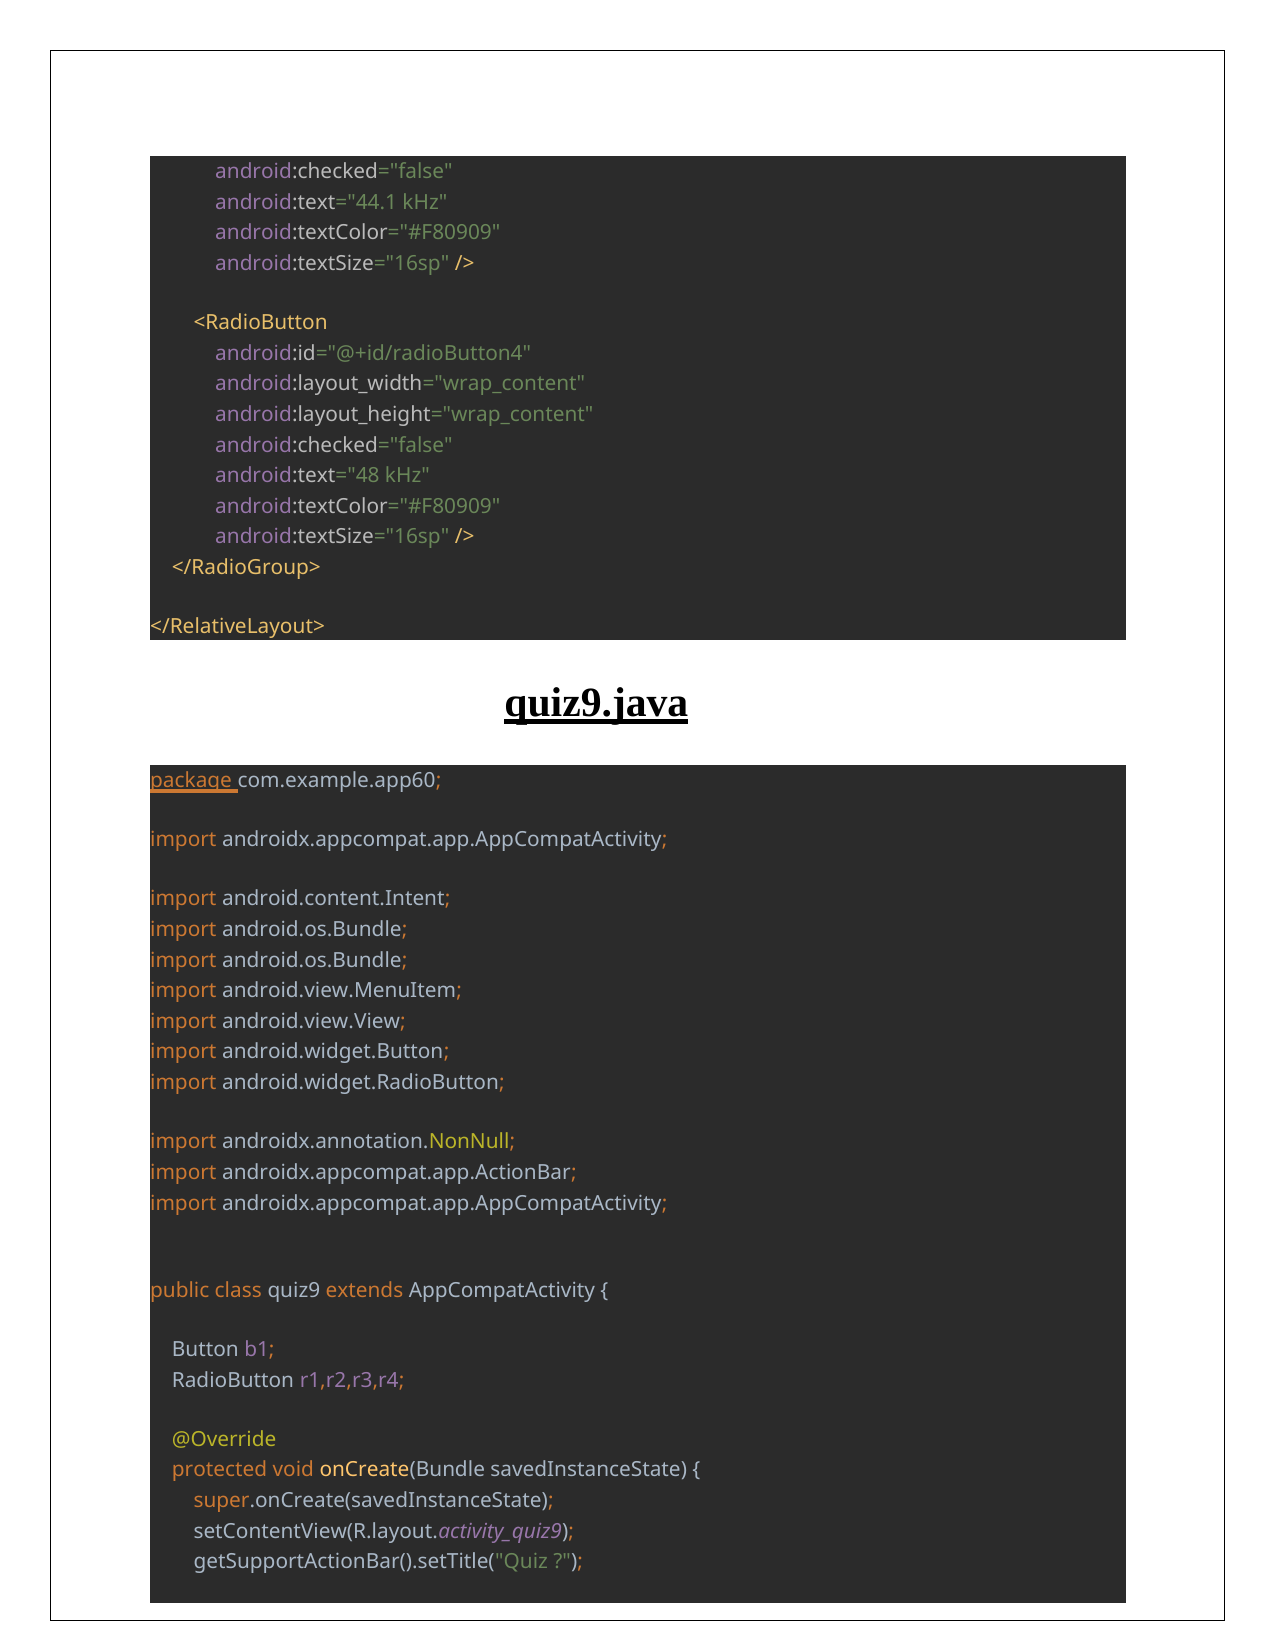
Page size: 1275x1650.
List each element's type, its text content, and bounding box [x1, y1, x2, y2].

text quiz9.java [150, 678, 1126, 726]
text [150, 765, 1126, 1603]
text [150, 156, 1126, 640]
